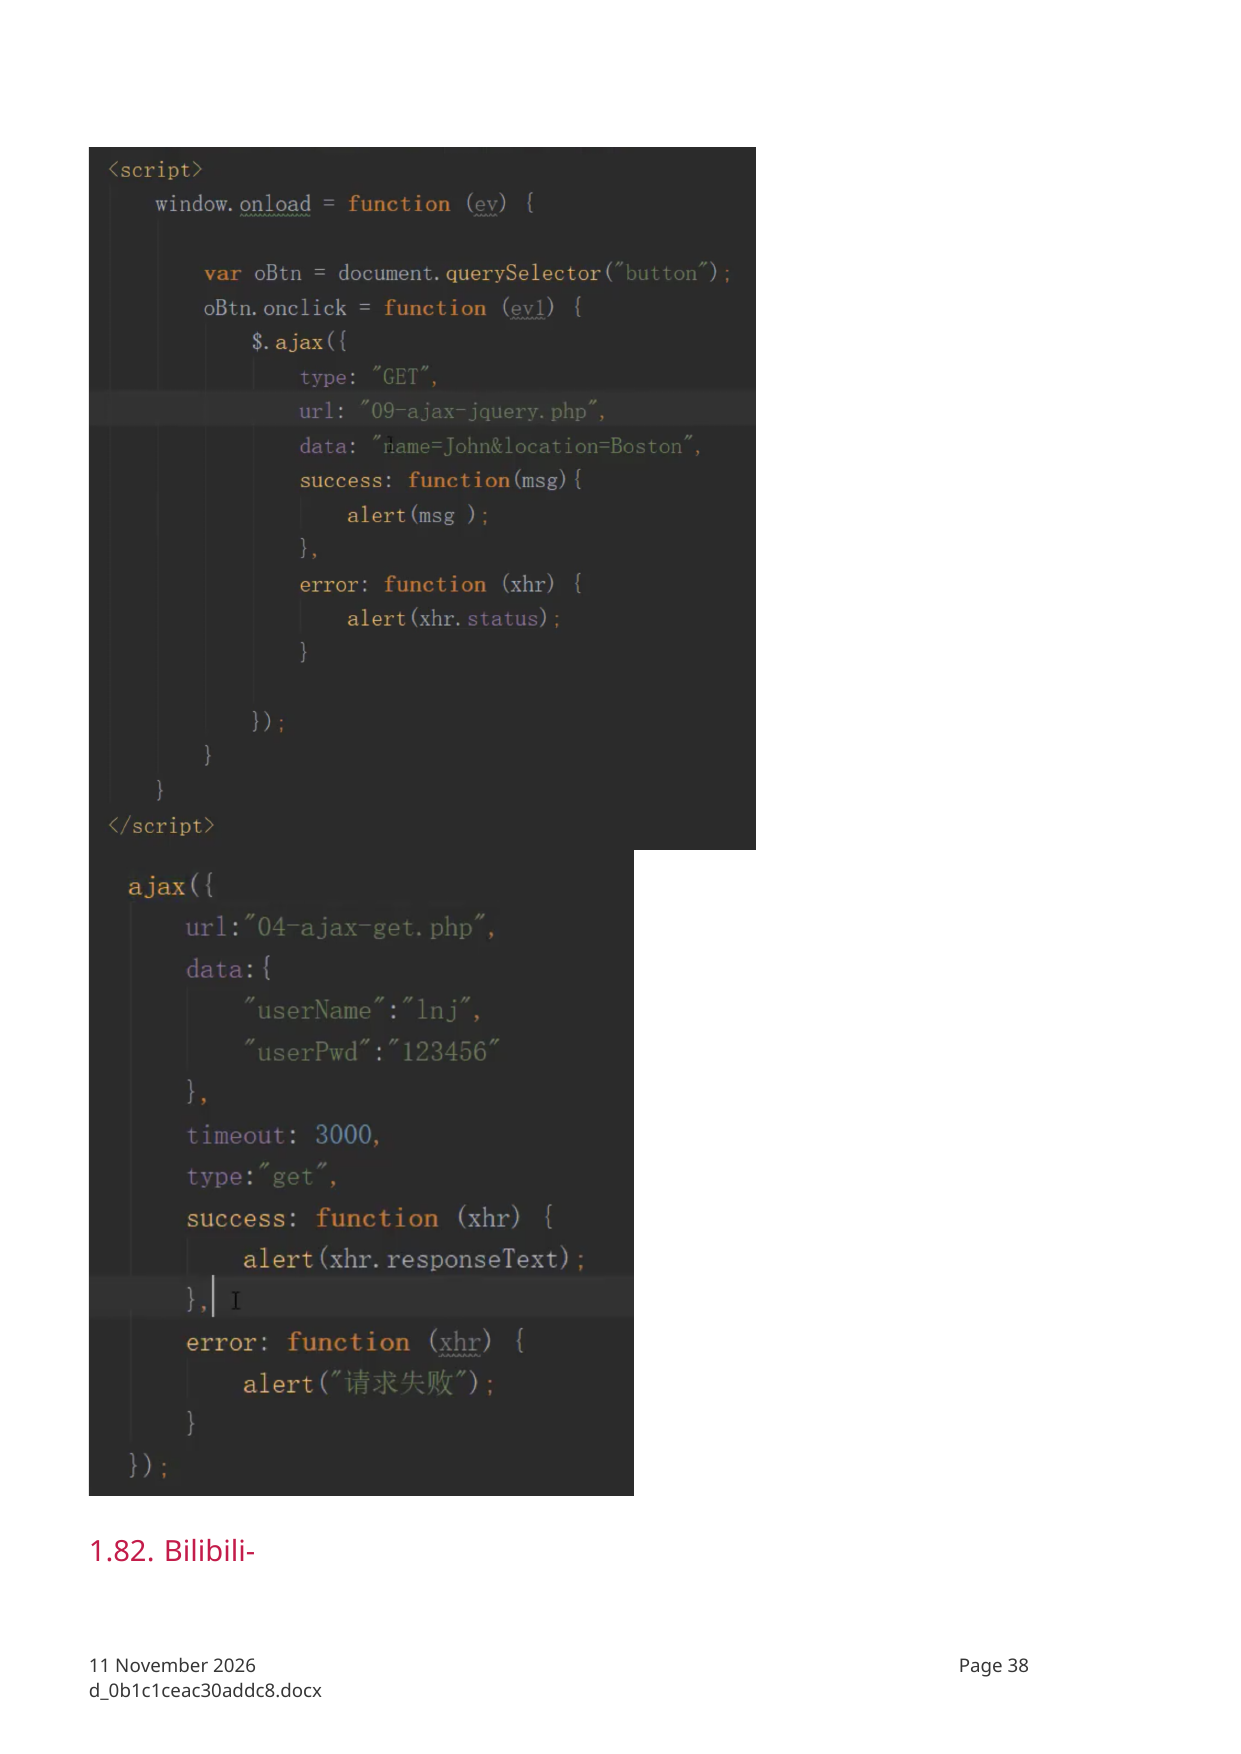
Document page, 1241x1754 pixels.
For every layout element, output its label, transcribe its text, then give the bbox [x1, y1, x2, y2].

subtitle Bilibili- [89, 1531, 1155, 1570]
picture [88, 147, 756, 1496]
